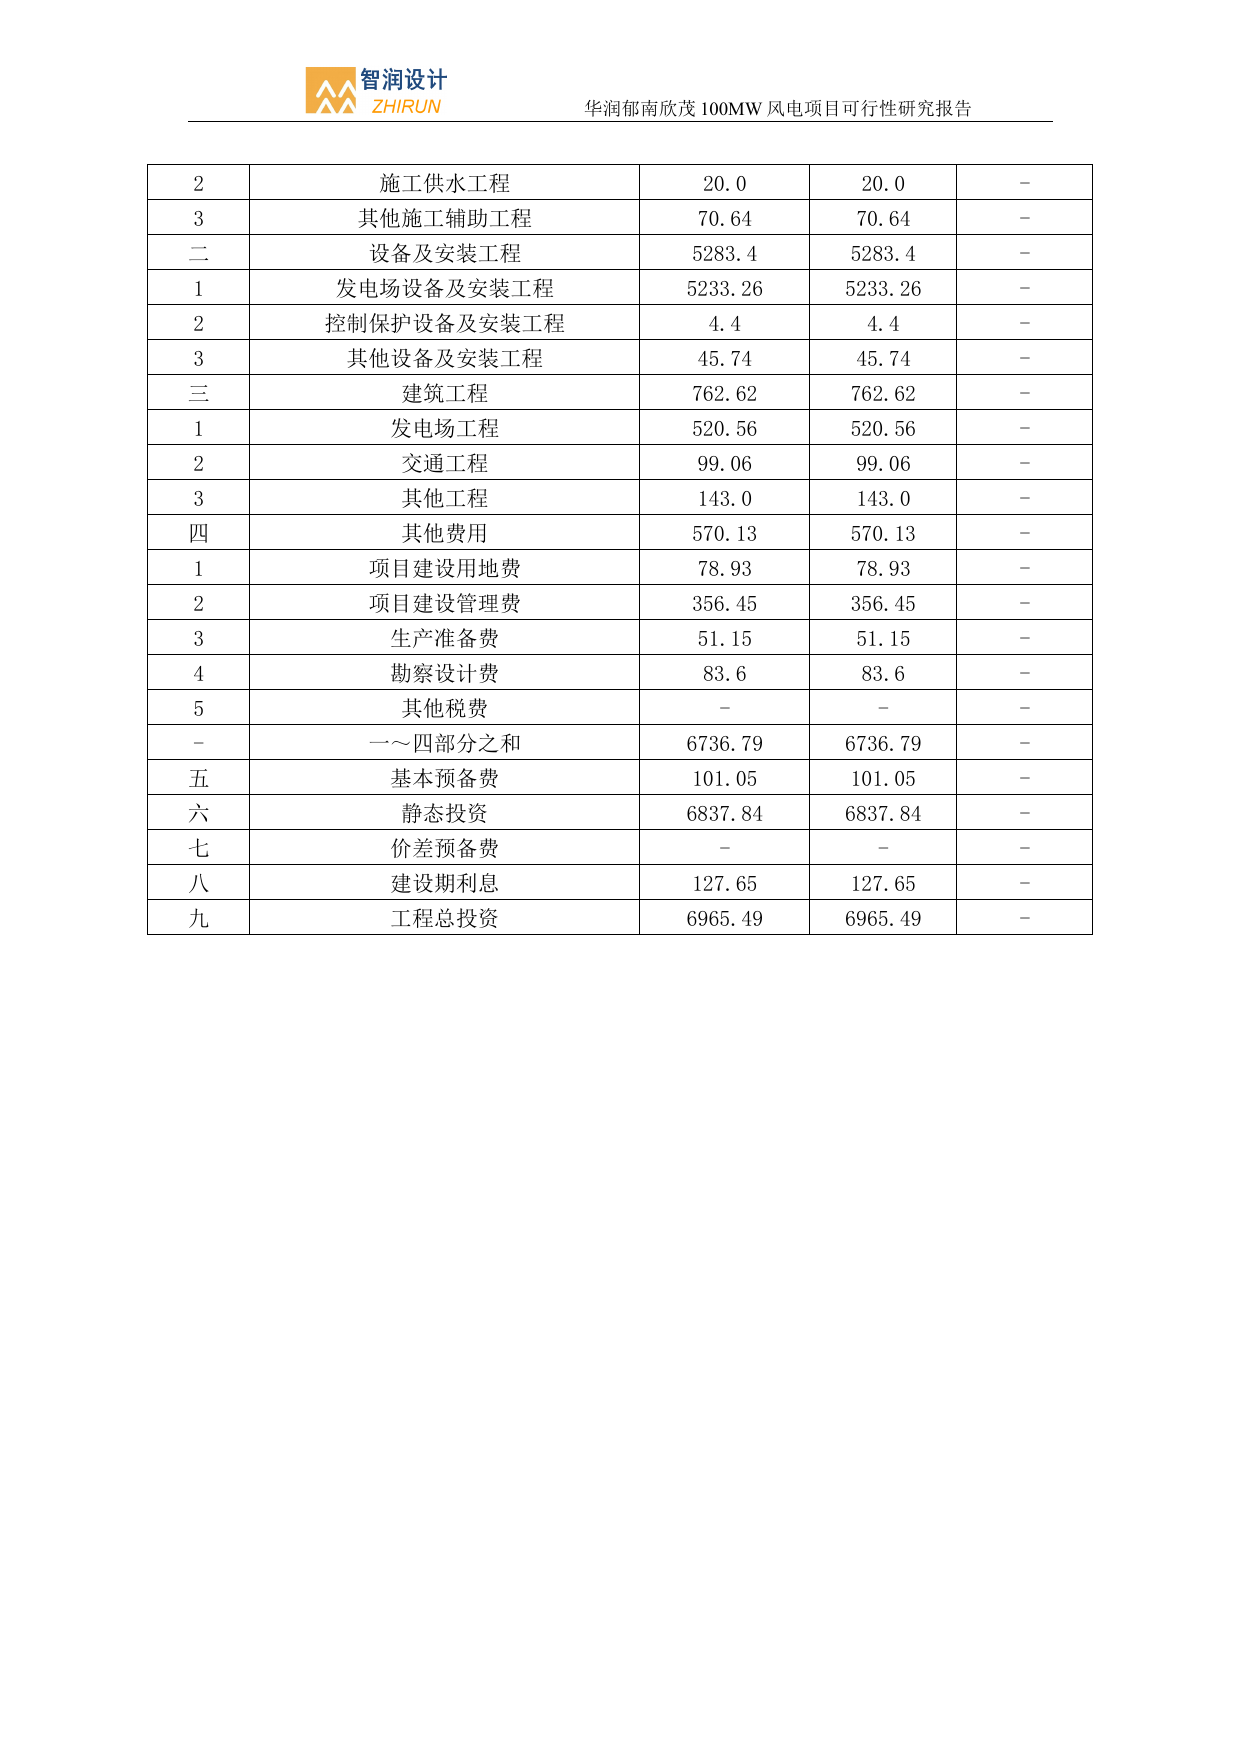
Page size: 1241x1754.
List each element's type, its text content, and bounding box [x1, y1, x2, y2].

table_cell 2 [148, 585, 249, 619]
table_cell 其他费用 [250, 515, 639, 549]
table_cell 83.6 [810, 655, 956, 689]
table_cell 项目建设用地费 [250, 550, 639, 584]
table_cell - [957, 550, 1092, 584]
table_cell - [810, 690, 956, 724]
table_cell 570.13 [810, 515, 956, 549]
table_cell - [957, 760, 1092, 794]
table_cell - [957, 235, 1092, 269]
table_cell 控制保护设备及安装工程 [250, 305, 639, 339]
table_cell 交通工程 [250, 445, 639, 479]
table_cell - [640, 690, 809, 724]
table_cell - [957, 690, 1092, 724]
table_cell 基本预备费 [250, 760, 639, 794]
table_cell 356.45 [640, 585, 809, 619]
table_cell 762.62 [640, 375, 809, 409]
table_cell - [957, 655, 1092, 689]
table_cell 70.64 [640, 200, 809, 234]
table_cell - [957, 865, 1092, 899]
table_cell - [957, 900, 1092, 934]
table_cell 45.74 [640, 340, 809, 374]
table_cell 发电场工程 [250, 410, 639, 444]
table_cell 101.05 [810, 760, 956, 794]
table_cell - [640, 830, 809, 864]
table_cell 一～四部分之和 [250, 725, 639, 759]
table_cell 九 [148, 900, 249, 934]
table_cell 6736.79 [810, 725, 956, 759]
table_cell 5 [148, 690, 249, 724]
table_cell 4 [148, 655, 249, 689]
table_cell 发电场设备及安装工程 [250, 270, 639, 304]
table_cell 78.93 [810, 550, 956, 584]
table_cell 127.65 [640, 865, 809, 899]
table_cell 项目建设管理费 [250, 585, 639, 619]
table_cell 其他工程 [250, 480, 639, 514]
table_cell 六 [148, 795, 249, 829]
table_cell 6965.49 [640, 900, 809, 934]
table_cell 设备及安装工程 [250, 235, 639, 269]
table_cell 建设期利息 [250, 865, 639, 899]
table_cell 施工供水工程 [250, 165, 639, 199]
table_cell 3 [148, 200, 249, 234]
table_cell 3 [148, 480, 249, 514]
table_cell 七 [148, 830, 249, 864]
table_cell 6736.79 [640, 725, 809, 759]
table_cell 20.0 [810, 165, 956, 199]
table_cell - [148, 725, 249, 759]
table_cell - [957, 410, 1092, 444]
table_cell 101.05 [640, 760, 809, 794]
table_cell 99.06 [640, 445, 809, 479]
table_cell 5233.26 [810, 270, 956, 304]
table_cell 570.13 [640, 515, 809, 549]
table_cell 762.62 [810, 375, 956, 409]
table_cell 其他税费 [250, 690, 639, 724]
table_cell - [957, 480, 1092, 514]
table_cell - [957, 305, 1092, 339]
table_cell 51.15 [810, 620, 956, 654]
table_cell 6965.49 [810, 900, 956, 934]
table_cell 70.64 [810, 200, 956, 234]
table_cell 520.56 [640, 410, 809, 444]
table_cell 520.56 [810, 410, 956, 444]
table_cell 工程总投资 [250, 900, 639, 934]
table_cell - [957, 725, 1092, 759]
table_cell 八 [148, 865, 249, 899]
table_cell - [957, 620, 1092, 654]
table_cell 2 [148, 165, 249, 199]
table_cell 99.06 [810, 445, 956, 479]
table_cell - [957, 375, 1092, 409]
table_cell 6837.84 [810, 795, 956, 829]
table_cell 建筑工程 [250, 375, 639, 409]
table_cell 勘察设计费 [250, 655, 639, 689]
table_cell 静态投资 [250, 795, 639, 829]
table_cell 五 [148, 760, 249, 794]
table_cell - [957, 200, 1092, 234]
table_cell 4.4 [810, 305, 956, 339]
table_cell 356.45 [810, 585, 956, 619]
table_cell - [957, 270, 1092, 304]
table_cell - [957, 165, 1092, 199]
table_cell 其他施工辅助工程 [250, 200, 639, 234]
table_cell 78.93 [640, 550, 809, 584]
table_cell 1 [148, 550, 249, 584]
table_cell 1 [148, 270, 249, 304]
table_cell 20.0 [640, 165, 809, 199]
table_cell 价差预备费 [250, 830, 639, 864]
table_cell - [957, 585, 1092, 619]
table_cell 5233.26 [640, 270, 809, 304]
table_cell 6837.84 [640, 795, 809, 829]
table_cell 5283.4 [810, 235, 956, 269]
table_cell 其他设备及安装工程 [250, 340, 639, 374]
table_cell 三 [148, 375, 249, 409]
table_cell 143.0 [810, 480, 956, 514]
table_cell 2 [148, 305, 249, 339]
table_cell 83.6 [640, 655, 809, 689]
table_cell - [957, 795, 1092, 829]
table_cell - [957, 830, 1092, 864]
table_cell 3 [148, 620, 249, 654]
table_cell 四 [148, 515, 249, 549]
table_cell 143.0 [640, 480, 809, 514]
table_cell 5283.4 [640, 235, 809, 269]
table_cell 生产准备费 [250, 620, 639, 654]
table_cell 3 [148, 340, 249, 374]
table_cell 1 [148, 410, 249, 444]
table_cell 51.15 [640, 620, 809, 654]
table_cell - [957, 340, 1092, 374]
table_cell 127.65 [810, 865, 956, 899]
table_cell 2 [148, 445, 249, 479]
table_cell 4.4 [640, 305, 809, 339]
table_cell - [810, 830, 956, 864]
table_cell - [957, 515, 1092, 549]
table_cell - [957, 445, 1092, 479]
picture [305, 65, 448, 115]
table_cell 45.74 [810, 340, 956, 374]
table_cell 二 [148, 235, 249, 269]
